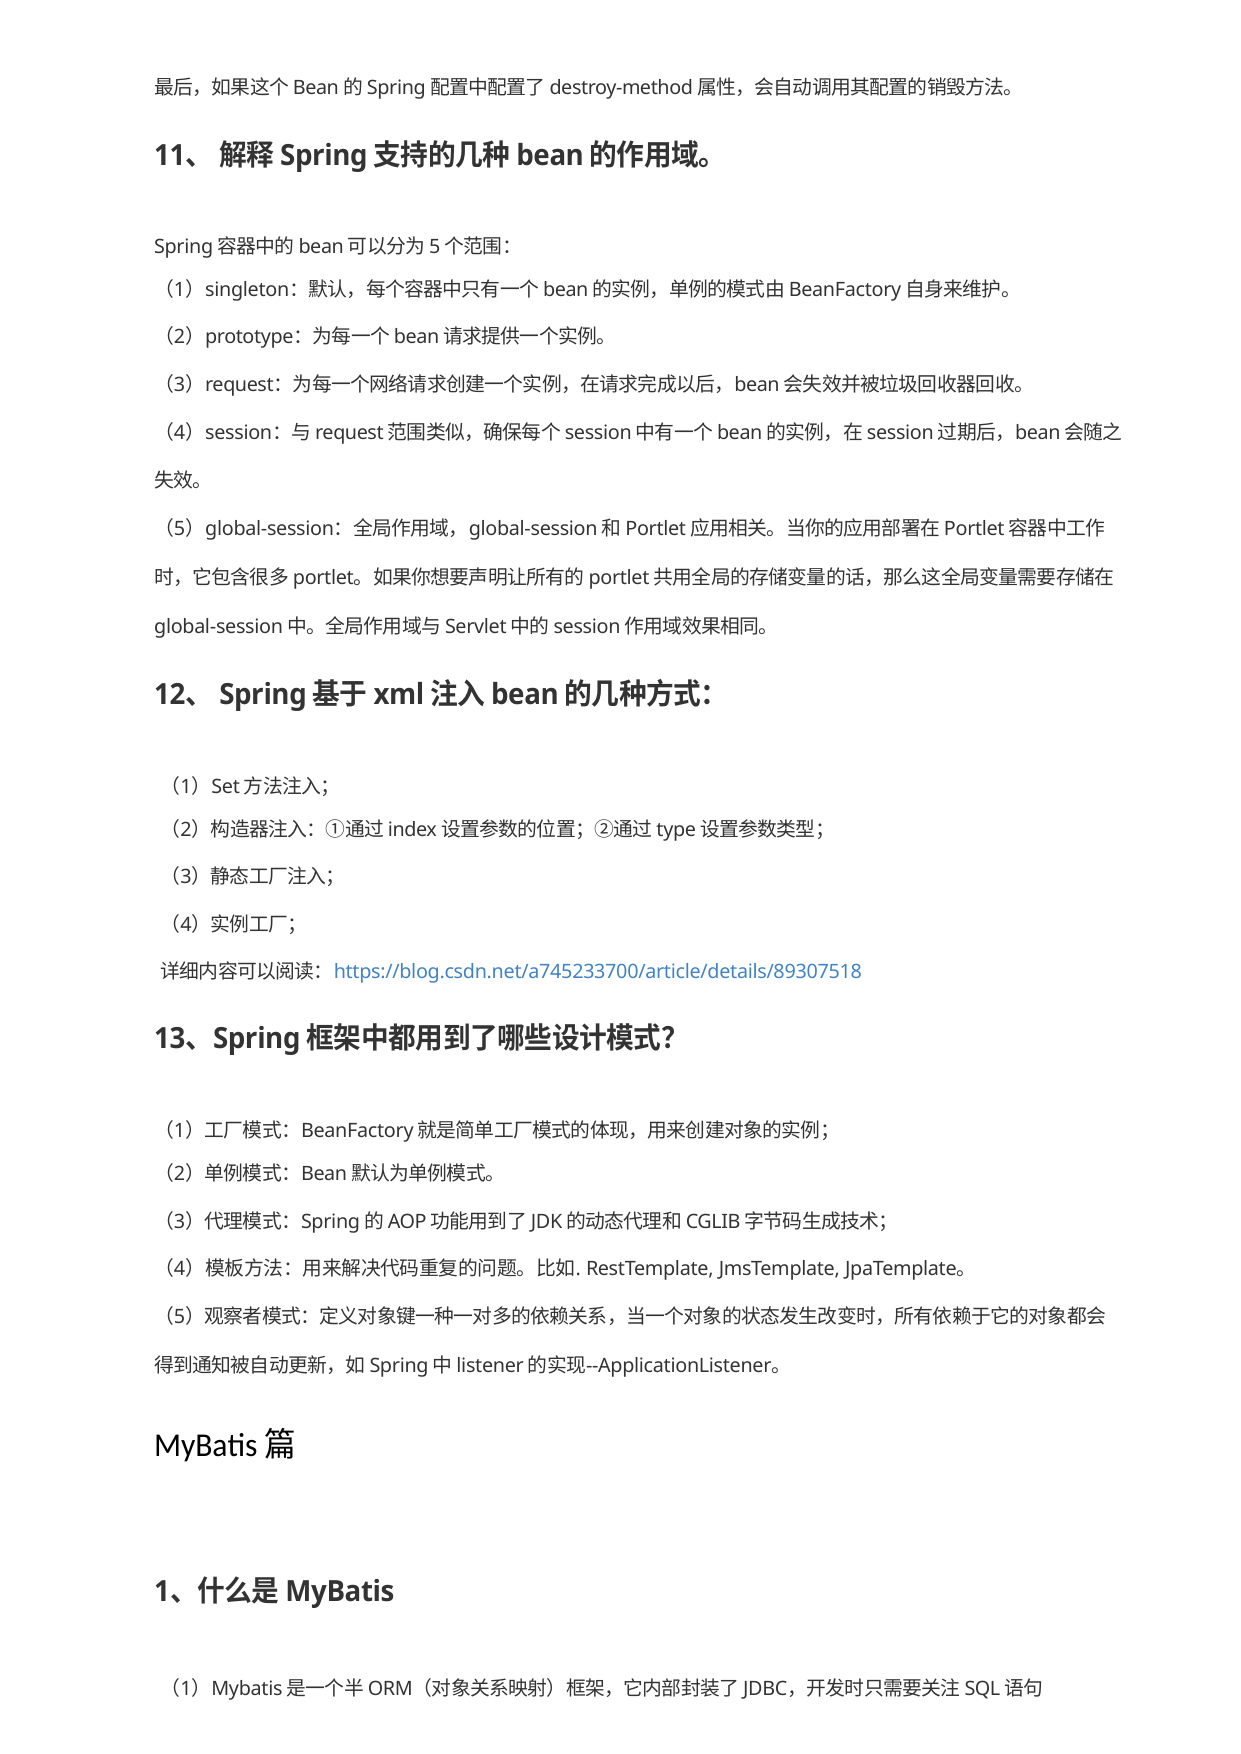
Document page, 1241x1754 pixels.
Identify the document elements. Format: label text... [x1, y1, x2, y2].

text （4）实例工厂； [0, 893, 1124, 941]
text （2）构造器注入：①通过index设置参数的位置；②通过type设置参数类型； [0, 799, 1124, 846]
text （4）模板方法：用来解决代码重复的问题。比如. RestTemplate, JmsTemplate, JpaTemplate。 [154, 1238, 1124, 1285]
text （1）工厂模式：BeanFactory就是简单工厂模式的体现，用来创建对象的实例； [154, 1115, 1124, 1143]
text （5）global-session：全局作用域，global-session和Portlet应用相关。当你的应用部署在Portlet容器中工作时，它包含很多portlet。如果你想要声明让所有的portlet共用全局的存储变量的话，那么这全局变量需要存储在global-session中。全局作用域与Servlet中的session作用域效果相同。 [154, 497, 1124, 644]
text 详细内容可以阅读：https://blog.csdn.net/a745233700/article/details/89307518 [0, 941, 1124, 988]
text （3）静态工厂注入； [0, 846, 1124, 893]
text Spring容器中的bean可以分为5个范围： [154, 232, 1124, 259]
subtitle 13、Spring框架中都用到了哪些设计模式？ [154, 1015, 1124, 1057]
text （1）singleton：默认，每个容器中只有一个bean的实例，单例的模式由BeanFactory自身来维护。 [154, 259, 1124, 306]
text 最后，如果这个Bean的Spring配置中配置了destroy-method属性，会自动调用其配置的销毁方法。 [154, 56, 1124, 104]
text （3）request：为每一个网络请求创建一个实例，在请求完成以后，bean会失效并被垃圾回收器回收。 [154, 353, 1124, 402]
text （5）观察者模式：定义对象键一种一对多的依赖关系，当一个对象的状态发生改变时，所有依赖于它的对象都会得到通知被自动更新，如Spring中listener的实现--ApplicationListener。 [154, 1285, 1124, 1382]
text （2）prototype：为每一个bean请求提供一个实例。 [154, 306, 1124, 353]
text （4）session：与request范围类似，确保每个session中有一个bean的实例，在session过期后，bean会随之失效。 [154, 402, 1124, 497]
subtitle MyBatis篇 [154, 1417, 1124, 1466]
text （1）Mybatis是一个半ORM（对象关系映射）框架，它内部封装了JDBC，开发时只需要关注SQL语句 [0, 1668, 1124, 1702]
text （3）代理模式：Spring的AOP功能用到了JDK的动态代理和CGLIB字节码生成技术； [154, 1190, 1124, 1238]
text （2）单例模式：Bean默认为单例模式。 [154, 1143, 1124, 1190]
subtitle 1、什么是MyBatis [154, 1568, 1124, 1610]
text （1）Set方法注入； [0, 771, 1124, 799]
subtitle 12、 Spring基于xml注入bean的几种方式： [154, 671, 1124, 713]
subtitle 11、 解释Spring支持的几种bean的作用域。 [154, 131, 1124, 174]
